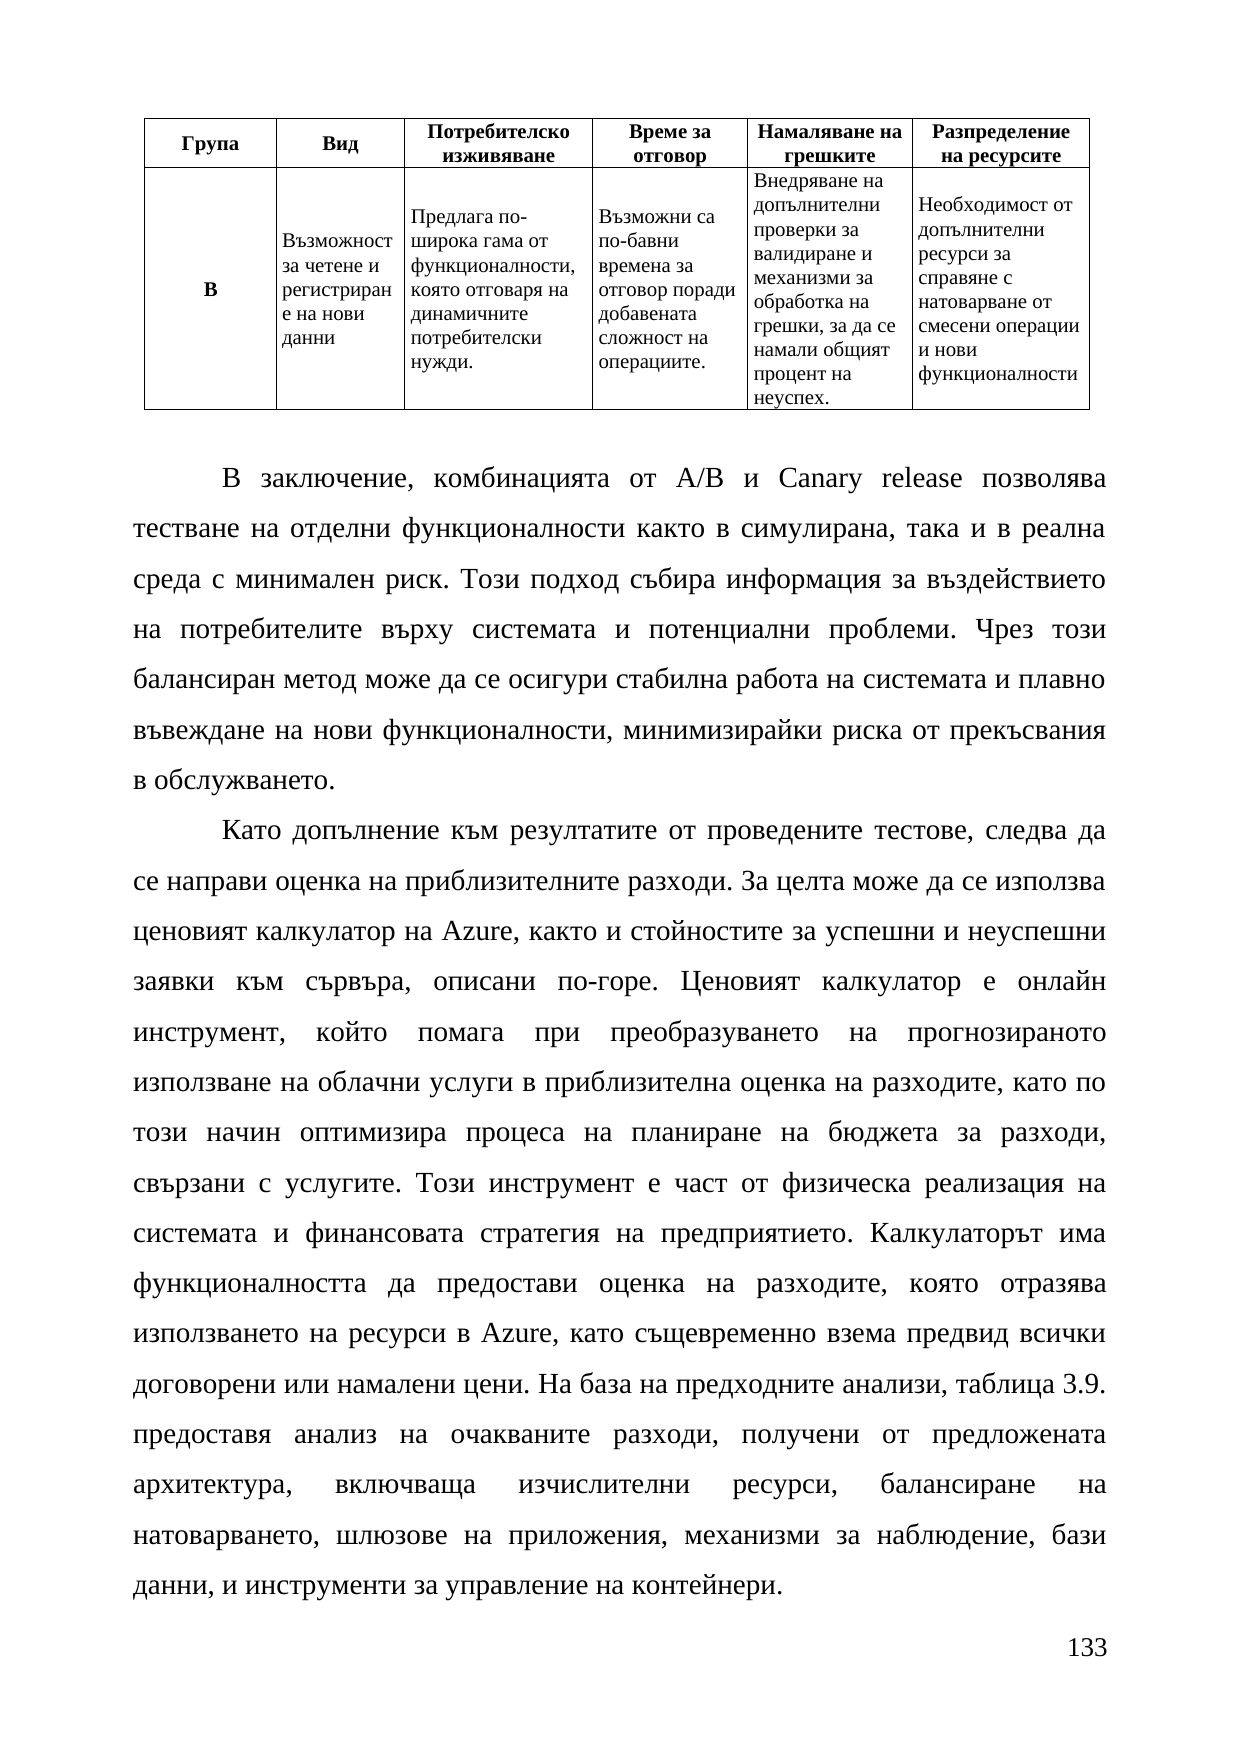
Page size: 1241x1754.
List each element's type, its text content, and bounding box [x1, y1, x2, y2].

table_header Намаляване на грешките [748, 119, 912, 167]
text Като допълнение към резултатите от проведените тестове, следва да се направи оценка на приблизителните разходи. За целта може да се използва ценовият калкулатор на Azure, както и стойностите за успешни и неуспешни заявки към сървъра, описани по-горе. Ценовият калкулатор е онлайн инструмент, който помага при преобразуването на прогнозираното използване на облачни услуги в приблизителна оценка на разходите, като по този начин оптимизира процеса на планиране на бюджета за разходи, свързани с услугите. Този инструмент е част от физическа реализация на системата и финансовата стратегия на предприятието. Калкулаторът има функционалността да предостави оценка на разходите, която отразява използването на ресурси в Azure, като същевременно взема предвид всички договорени или намалени цени. На база на предходните анализи, таблица 3.9. предоставя анализ на очакваните разходи, получени от предложената архитектура, включваща изчислителни ресурси, балансиране на натоварването, шлюзове на приложения, механизми за наблюдение, бази данни, и инструменти за управление на контейнери. [133, 812, 1107, 1601]
table_header Група [145, 119, 276, 167]
table_header Разпределение на ресурсите [913, 119, 1089, 167]
table_cell Възможност за четене и регистриране на нови данни [277, 168, 404, 409]
table_header Време за отговор [593, 119, 747, 167]
table_cell B [145, 168, 276, 409]
table_header Вид [277, 119, 404, 167]
table_cell Предлага по-широка гама от функционалности, която отговаря на динамичните потребителски нужди. [405, 168, 592, 409]
text В заключение, комбинацията от A/B и Canary release позволява тестване на отделни функционалности както в симулирана, така и в реална среда с минимален риск. Този подход събира информация за въздействието на потребителите върху системата и потенциални проблеми. Чрез този балансиран метод може да се осигури стабилна работа на системата и плавно въвеждане на нови функционалности, минимизирайки риска от прекъсвания в обслужването. [133, 460, 1107, 796]
table_cell Необходимост от допълнителни ресурси за справяне с натоварване от смесени операции и нови функционалности [913, 168, 1089, 409]
table_cell Внедряване на допълнителни проверки за валидиране и механизми за обработка на грешки, за да се намали общият процент на неуспех. [748, 168, 912, 409]
table_header Потребителско изживяване [405, 119, 592, 167]
table_cell Възможни са по-бавни времена за отговор поради добавената сложност на операциите. [593, 168, 747, 409]
